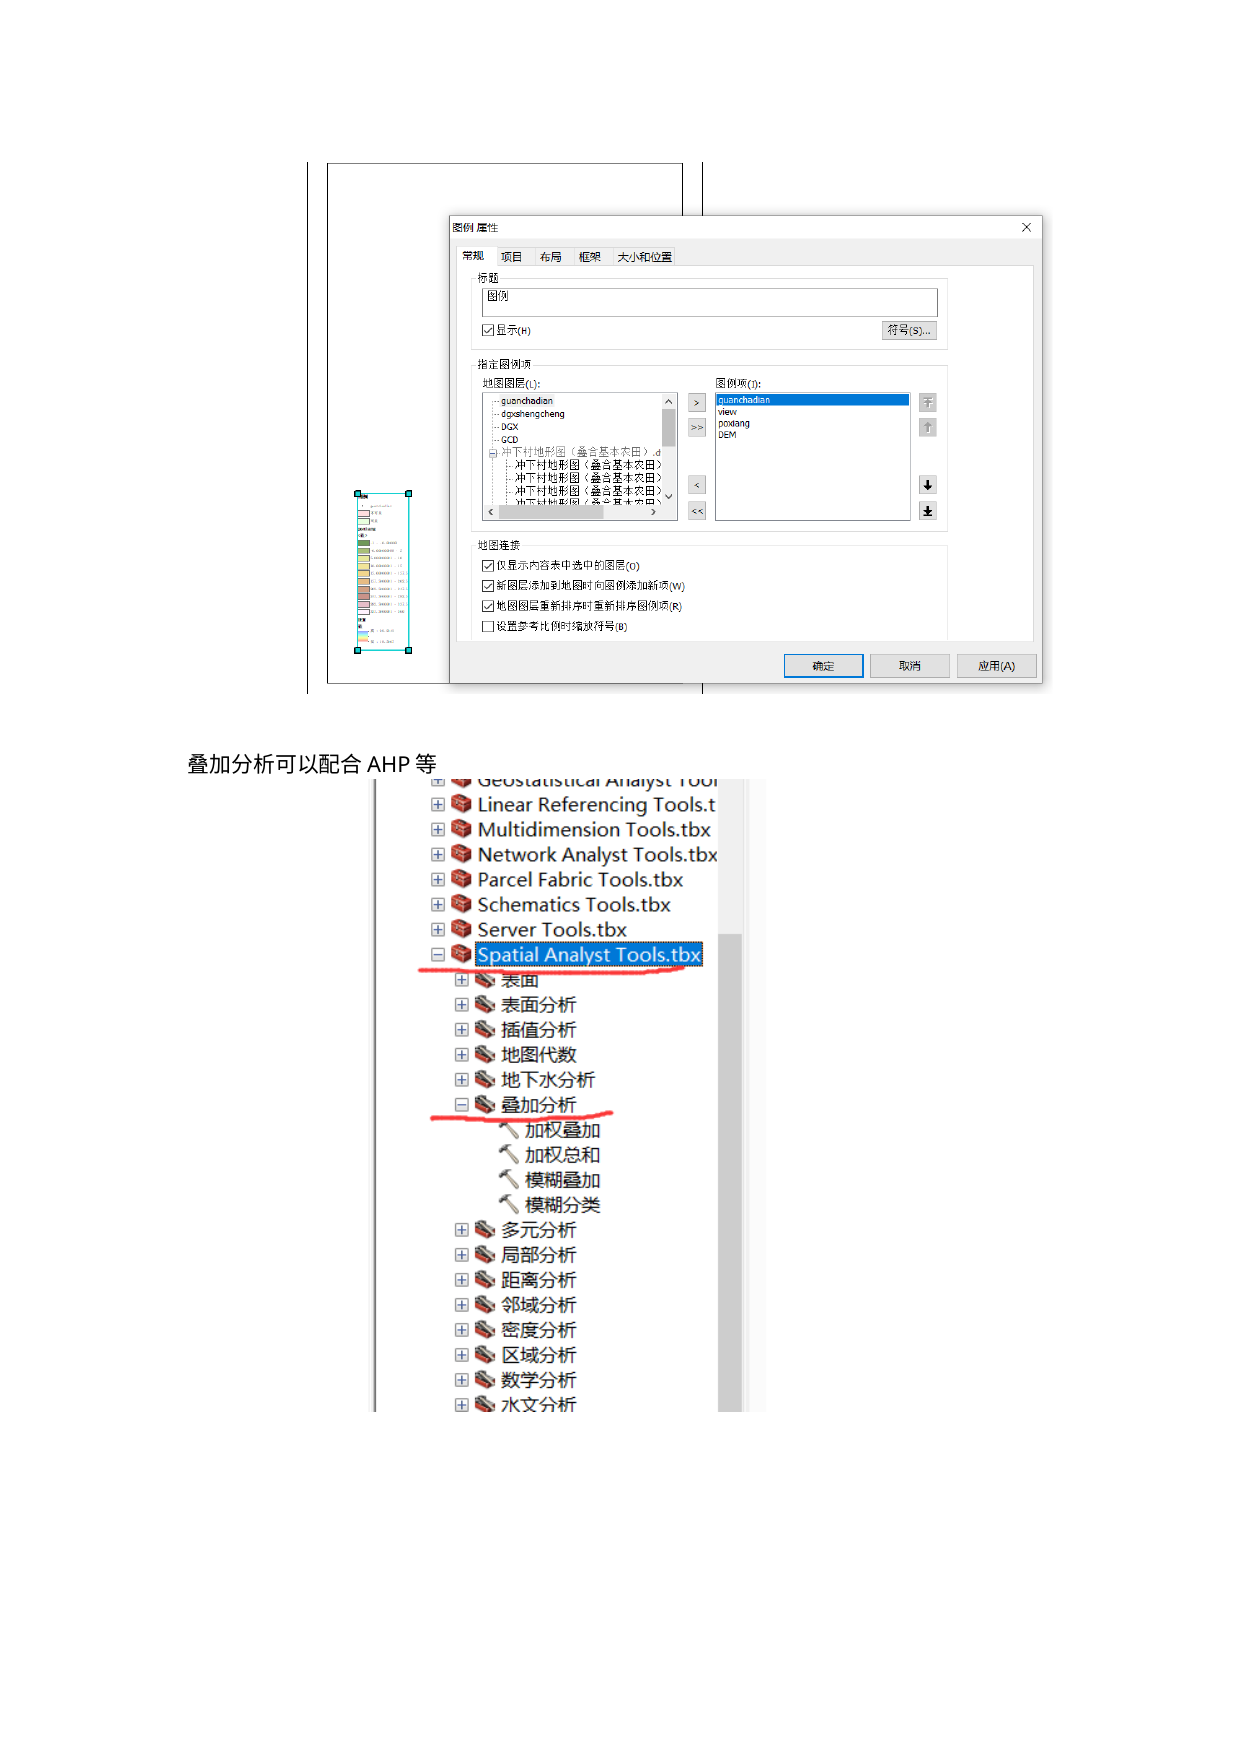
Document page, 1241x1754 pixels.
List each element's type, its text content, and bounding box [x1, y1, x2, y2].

picture [187, 779, 767, 1412]
text 叠加分析可以配合AHP等 [187, 747, 1053, 779]
picture [187, 162, 1053, 694]
